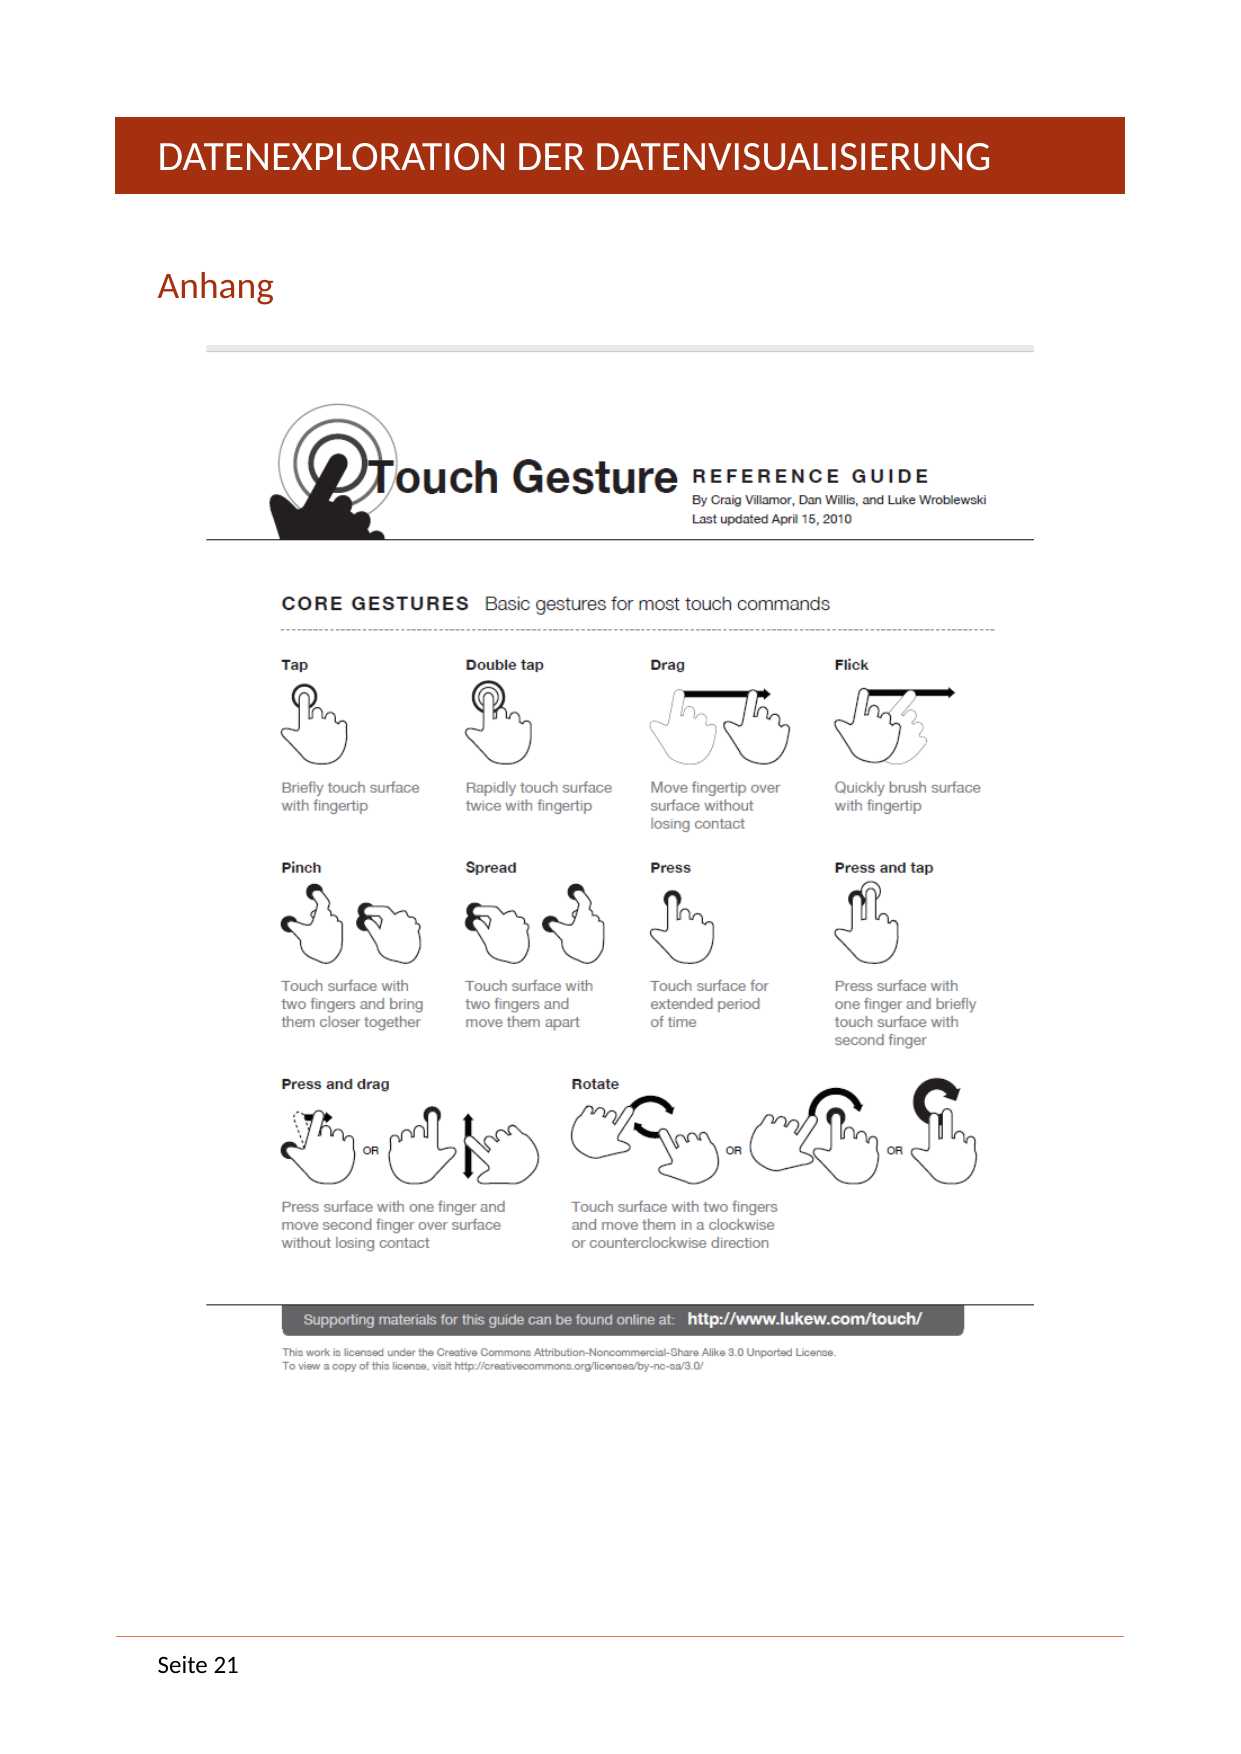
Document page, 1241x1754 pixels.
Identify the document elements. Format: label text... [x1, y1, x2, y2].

picture [206, 345, 1034, 1427]
subtitle Anhang [157, 262, 1083, 308]
